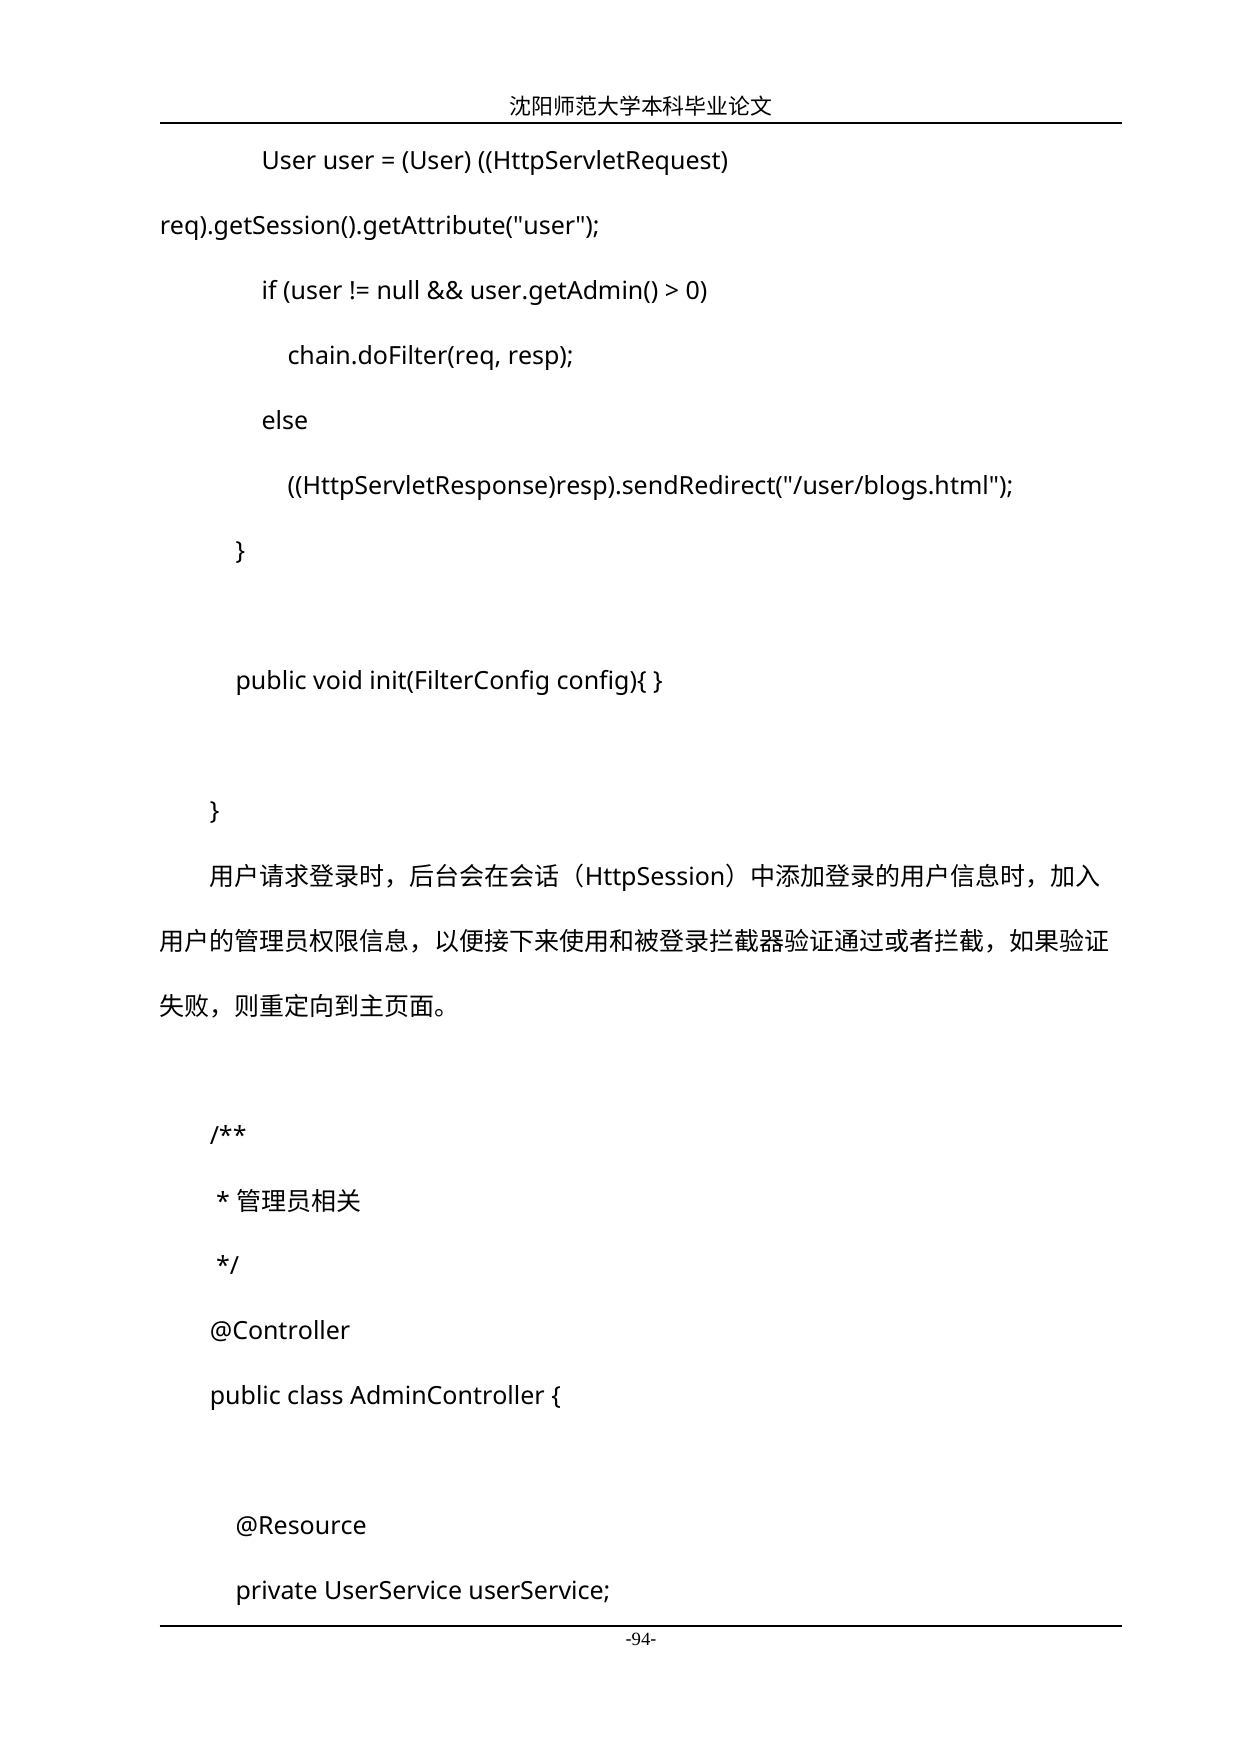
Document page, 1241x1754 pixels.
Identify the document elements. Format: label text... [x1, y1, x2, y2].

text /** [159, 1102, 1122, 1167]
text if (user != null && user.getAdmin() > 0) [159, 257, 1122, 322]
text else [159, 387, 1122, 452]
text public class AdminController { [159, 1362, 1122, 1427]
text public void init(FilterConfig config){ } [159, 647, 1122, 712]
text @Controller [159, 1297, 1122, 1362]
text } [159, 777, 1122, 842]
text chain.doFilter(req, resp); [159, 322, 1122, 387]
text ((HttpServletResponse)resp).sendRedirect("/user/blogs.html"); [159, 452, 1122, 517]
text @Resource [159, 1492, 1122, 1557]
text */ [159, 1232, 1122, 1297]
text private UserService userService; [159, 1557, 1122, 1622]
text 用户请求登录时，后台会在会话（HttpSession）中添加登录的用户信息时，加入用户的管理员权限信息，以便接下来使用和被登录拦截器验证通过或者拦截，如果验证失败，则重定向到主页面。 [159, 842, 1122, 1037]
text User user = (User) ((HttpServletRequest) req).getSession().getAttribute("user"); [159, 127, 1122, 257]
text * 管理员相关 [159, 1167, 1122, 1232]
text } [159, 517, 1122, 582]
